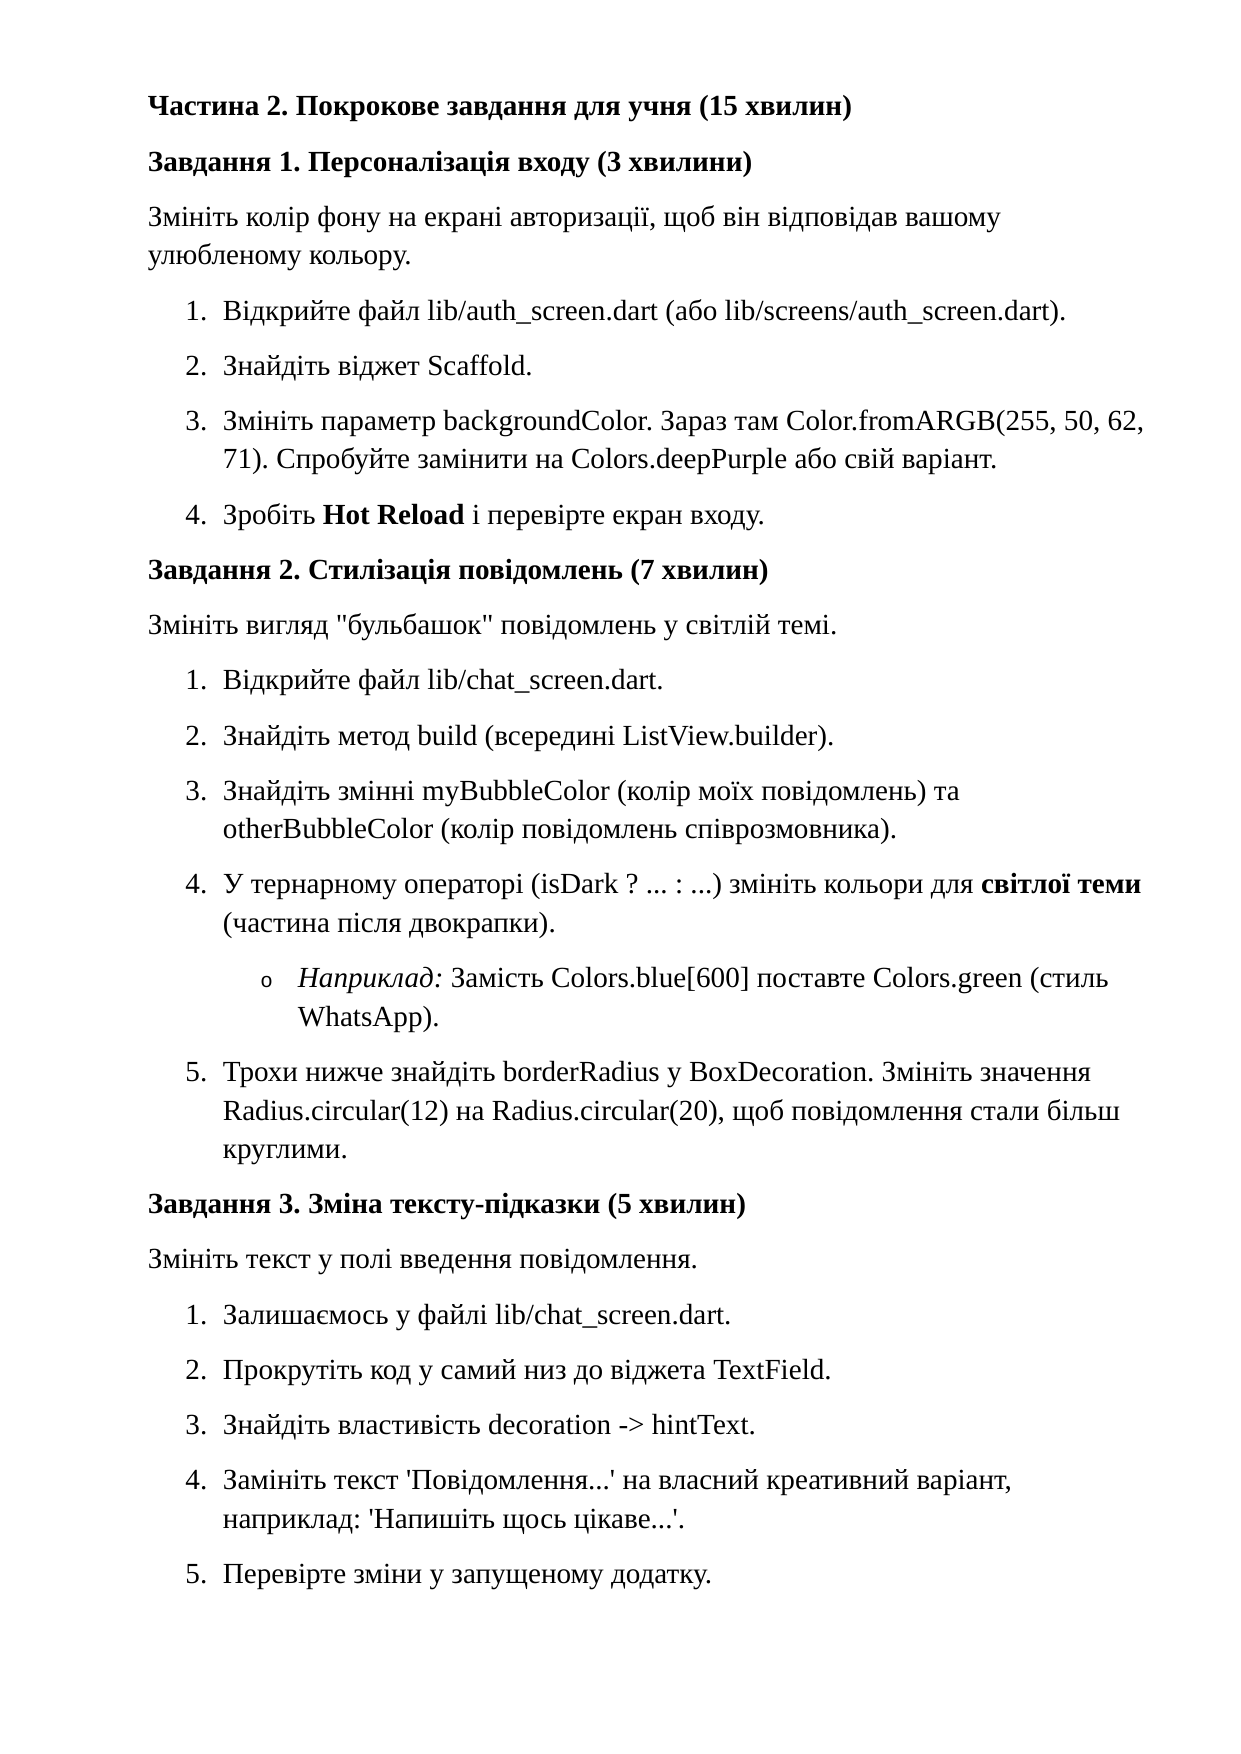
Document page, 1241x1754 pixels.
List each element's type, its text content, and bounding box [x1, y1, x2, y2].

list Наприклад: Замість Colors.blue[600] поставте Colors.green (стиль WhatsApp). [260, 960, 1152, 1032]
text Змініть вигляд "бульбашок" повідомлень у світлій темі. [148, 607, 1152, 641]
text Змініть текст у полі введення повідомлення. [148, 1242, 1152, 1275]
list Перевірте зміни у запущеному додатку. [185, 1556, 1152, 1590]
text Завдання 2. Стилізація повідомлень (7 хвилин) [148, 552, 1152, 586]
list Знайдіть віджет Scaffold. [185, 348, 1152, 381]
list Знайдіть змінні myBubbleColor (колір моїх повідомлень) та otherBubbleColor (колір повідомлень співрозмовника). [185, 773, 1152, 845]
list Залишаємось у файлі lib/chat_screen.dart. [185, 1297, 1152, 1330]
text Завдання 1. Персоналізація входу (3 хвилини) [148, 144, 1152, 177]
list Відкрийте файл lib/chat_screen.dart. [185, 662, 1152, 696]
list Замініть текст 'Повідомлення...' на власний креативний варіант, наприклад: 'Напишіть щось цікаве...'. [185, 1462, 1152, 1534]
list Прокрутіть код у самий низ до віджета TextField. [185, 1352, 1152, 1386]
list Зробіть Hot Reload і перевірте екран входу. [185, 497, 1152, 530]
list Змініть параметр backgroundColor. Зараз там Color.fromARGB(255, 50, 62, 71). Спробуйте замінити на Colors.deepPurple або свій варіант. [185, 403, 1152, 475]
text Частина 2. Покрокове завдання для учня (15 хвилин) [148, 88, 1152, 122]
text Змініть колір фону на екрані авторизації, щоб він відповідав вашому улюбленому кольору. [148, 199, 1152, 271]
list Знайдіть властивість decoration -> hintText. [185, 1407, 1152, 1441]
list Знайдіть метод build (всередині ListView.builder). [185, 718, 1152, 751]
list Відкрийте файл lib/auth_screen.dart (або lib/screens/auth_screen.dart). [185, 293, 1152, 326]
text Завдання 3. Зміна тексту-підказки (5 хвилин) [148, 1186, 1152, 1220]
list Трохи нижче знайдіть borderRadius у BoxDecoration. Змініть значення Radius.circular(12) на Radius.circular(20), щоб повідомлення стали більш круглими. [185, 1054, 1152, 1165]
list У тернарному операторі (isDark ? ... : ...) змініть кольори для світлої теми (частина після двокрапки). [185, 867, 1152, 939]
